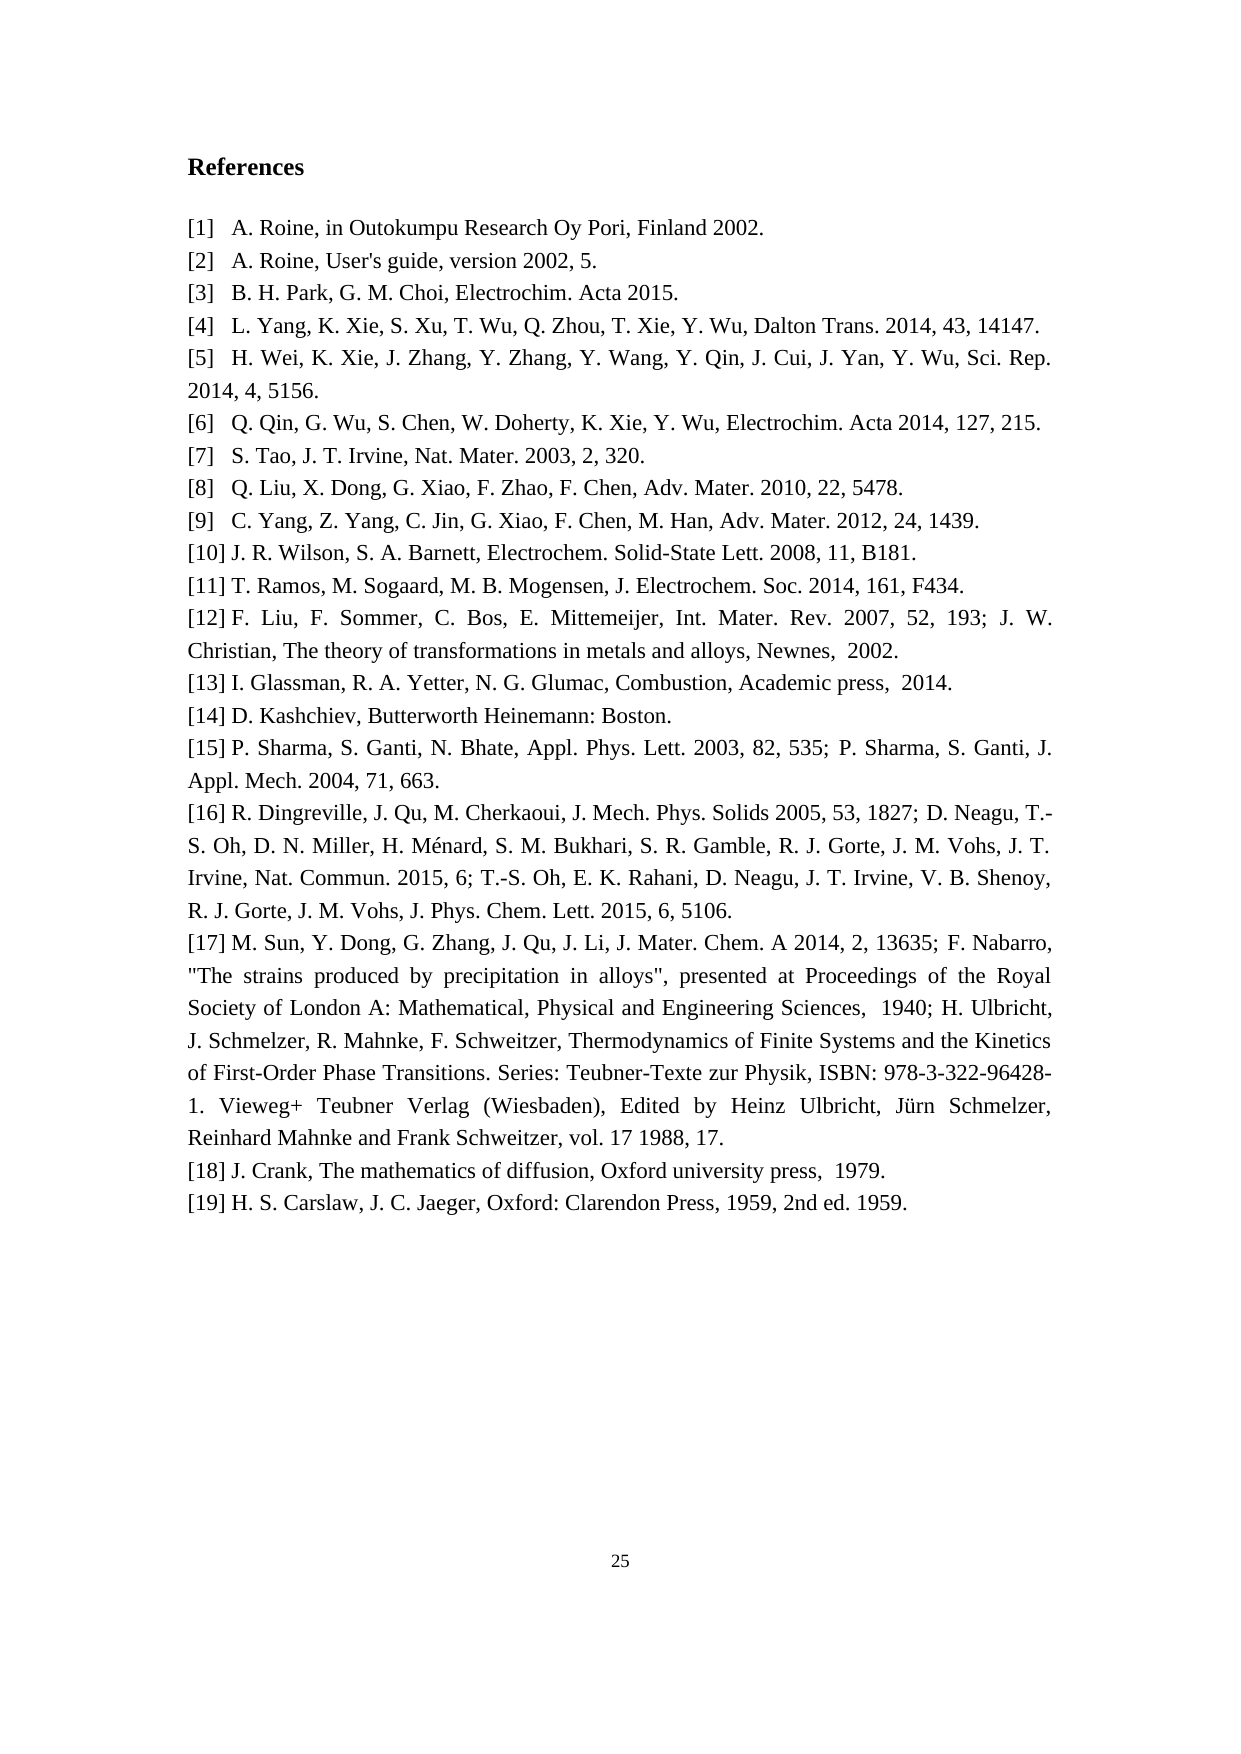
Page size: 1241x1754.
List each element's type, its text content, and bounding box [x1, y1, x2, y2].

text [9] C. Yang, Z. Yang, C. Jin, G. Xiao, F. Chen, M. Han, Adv. Mater. 2012, 24, 1439. [187, 504, 1053, 536]
text [13] I. Glassman, R. A. Yetter, N. G. Glumac, Combustion, Academic press, 2014. [187, 666, 1053, 699]
text [8] Q. Liu, X. Dong, G. Xiao, F. Zhao, F. Chen, Adv. Mater. 2010, 22, 5478. [187, 471, 1053, 504]
text [16] R. Dingreville, J. Qu, M. Cherkaoui, J. Mech. Phys. Solids 2005, 53, 1827; D. Neagu, T.-S. Oh, D. N. Miller, H. Ménard, S. M. Bukhari, S. R. Gamble, R. J. Gorte, J. M. Vohs, J. T. Irvine, Nat. Commun. 2015, 6; T.-S. Oh, E. K. Rahani, D. Neagu, J. T. Irvine, V. B. Shenoy, R. J. Gorte, J. M. Vohs, J. Phys. Chem. Lett. 2015, 6, 5106. [187, 796, 1053, 926]
text [15] P. Sharma, S. Ganti, N. Bhate, Appl. Phys. Lett. 2003, 82, 535; P. Sharma, S. Ganti, J. Appl. Mech. 2004, 71, 663. [187, 731, 1053, 796]
text [3] B. H. Park, G. M. Choi, Electrochim. Acta 2015. [187, 276, 1053, 309]
text [14] D. Kashchiev, Butterworth Heinemann: Boston. [187, 699, 1053, 731]
text [2] A. Roine, User's guide, version 2002, 5. [187, 244, 1053, 276]
text [5] H. Wei, K. Xie, J. Zhang, Y. Zhang, Y. Wang, Y. Qin, J. Cui, J. Yan, Y. Wu, Sci. Rep. 2014, 4, 5156. [187, 341, 1053, 406]
text [10] J. R. Wilson, S. A. Barnett, Electrochem. Solid-State Lett. 2008, 11, B181. [187, 536, 1053, 569]
text [6] Q. Qin, G. Wu, S. Chen, W. Doherty, K. Xie, Y. Wu, Electrochim. Acta 2014, 127, 215. [187, 406, 1053, 439]
text [1] A. Roine, in Outokumpu Research Oy Pori, Finland 2002. [187, 211, 1053, 244]
text [17] M. Sun, Y. Dong, G. Zhang, J. Qu, J. Li, J. Mater. Chem. A 2014, 2, 13635; F. Nabarro, "The strains produced by precipitation in alloys", presented at Proceedings of the Royal Society of London A: Mathematical, Physical and Engineering Sciences, 1940; H. Ulbricht, J. Schmelzer, R. Mahnke, F. Schweitzer, Thermodynamics of Finite Systems and the Kinetics of First-Order Phase Transitions. Series: Teubner-Texte zur Physik, ISBN: 978-3-322-96428-1. Vieweg+ Teubner Verlag (Wiesbaden), Edited by Heinz Ulbricht, Jürn Schmelzer, Reinhard Mahnke and Frank Schweitzer, vol. 17 1988, 17. [187, 926, 1053, 1154]
text [19] H. S. Carslaw, J. C. Jaeger, Oxford: Clarendon Press, 1959, 2nd ed. 1959. [187, 1186, 1053, 1219]
text [11] T. Ramos, M. Sogaard, M. B. Mogensen, J. Electrochem. Soc. 2014, 161, F434. [187, 569, 1053, 601]
text [4] L. Yang, K. Xie, S. Xu, T. Wu, Q. Zhou, T. Xie, Y. Wu, Dalton Trans. 2014, 43, 14147. [187, 309, 1053, 341]
text References [187, 150, 1053, 182]
text [12] F. Liu, F. Sommer, C. Bos, E. Mittemeijer, Int. Mater. Rev. 2007, 52, 193; J. W. Christian, The theory of transformations in metals and alloys, Newnes, 2002. [187, 601, 1053, 666]
text [7] S. Tao, J. T. Irvine, Nat. Mater. 2003, 2, 320. [187, 439, 1053, 471]
text [18] J. Crank, The mathematics of diffusion, Oxford university press, 1979. [187, 1154, 1053, 1186]
